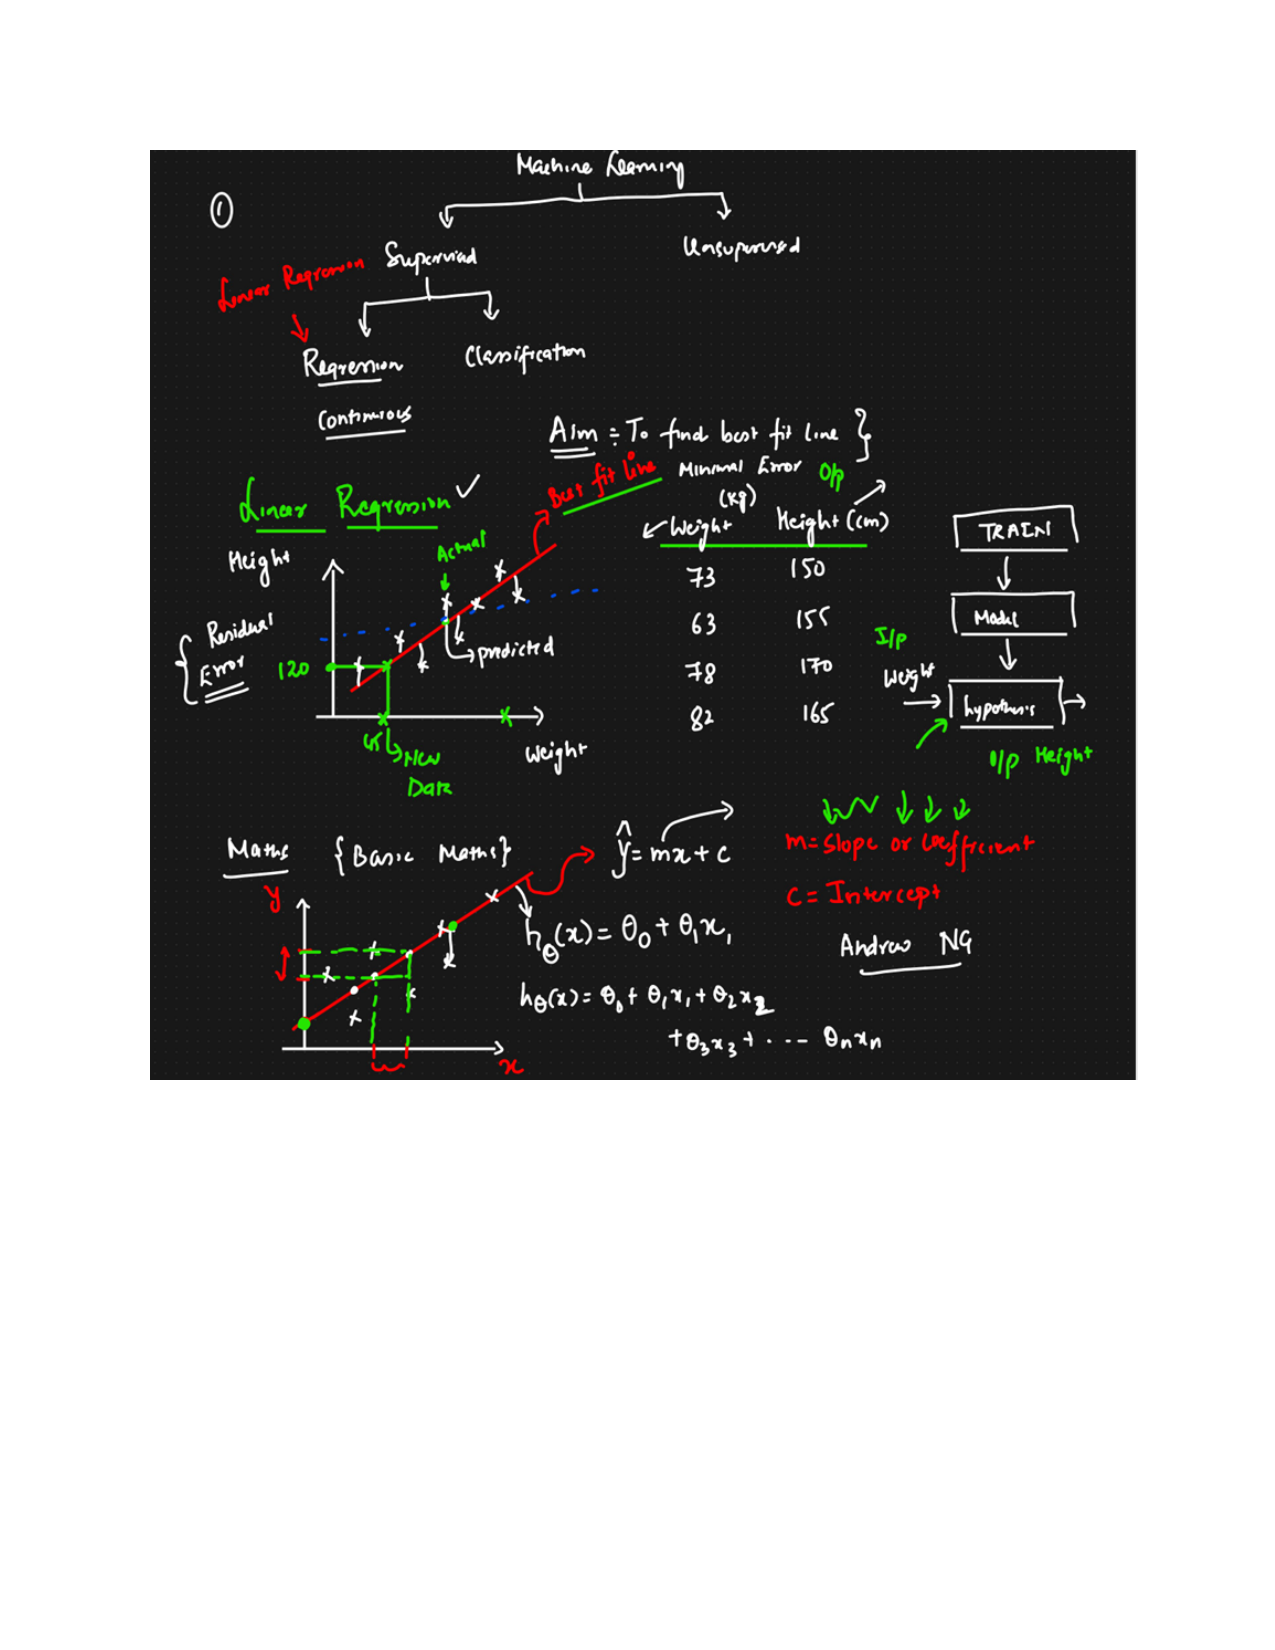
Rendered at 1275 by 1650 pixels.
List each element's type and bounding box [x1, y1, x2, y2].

picture [150, 150, 1138, 1080]
